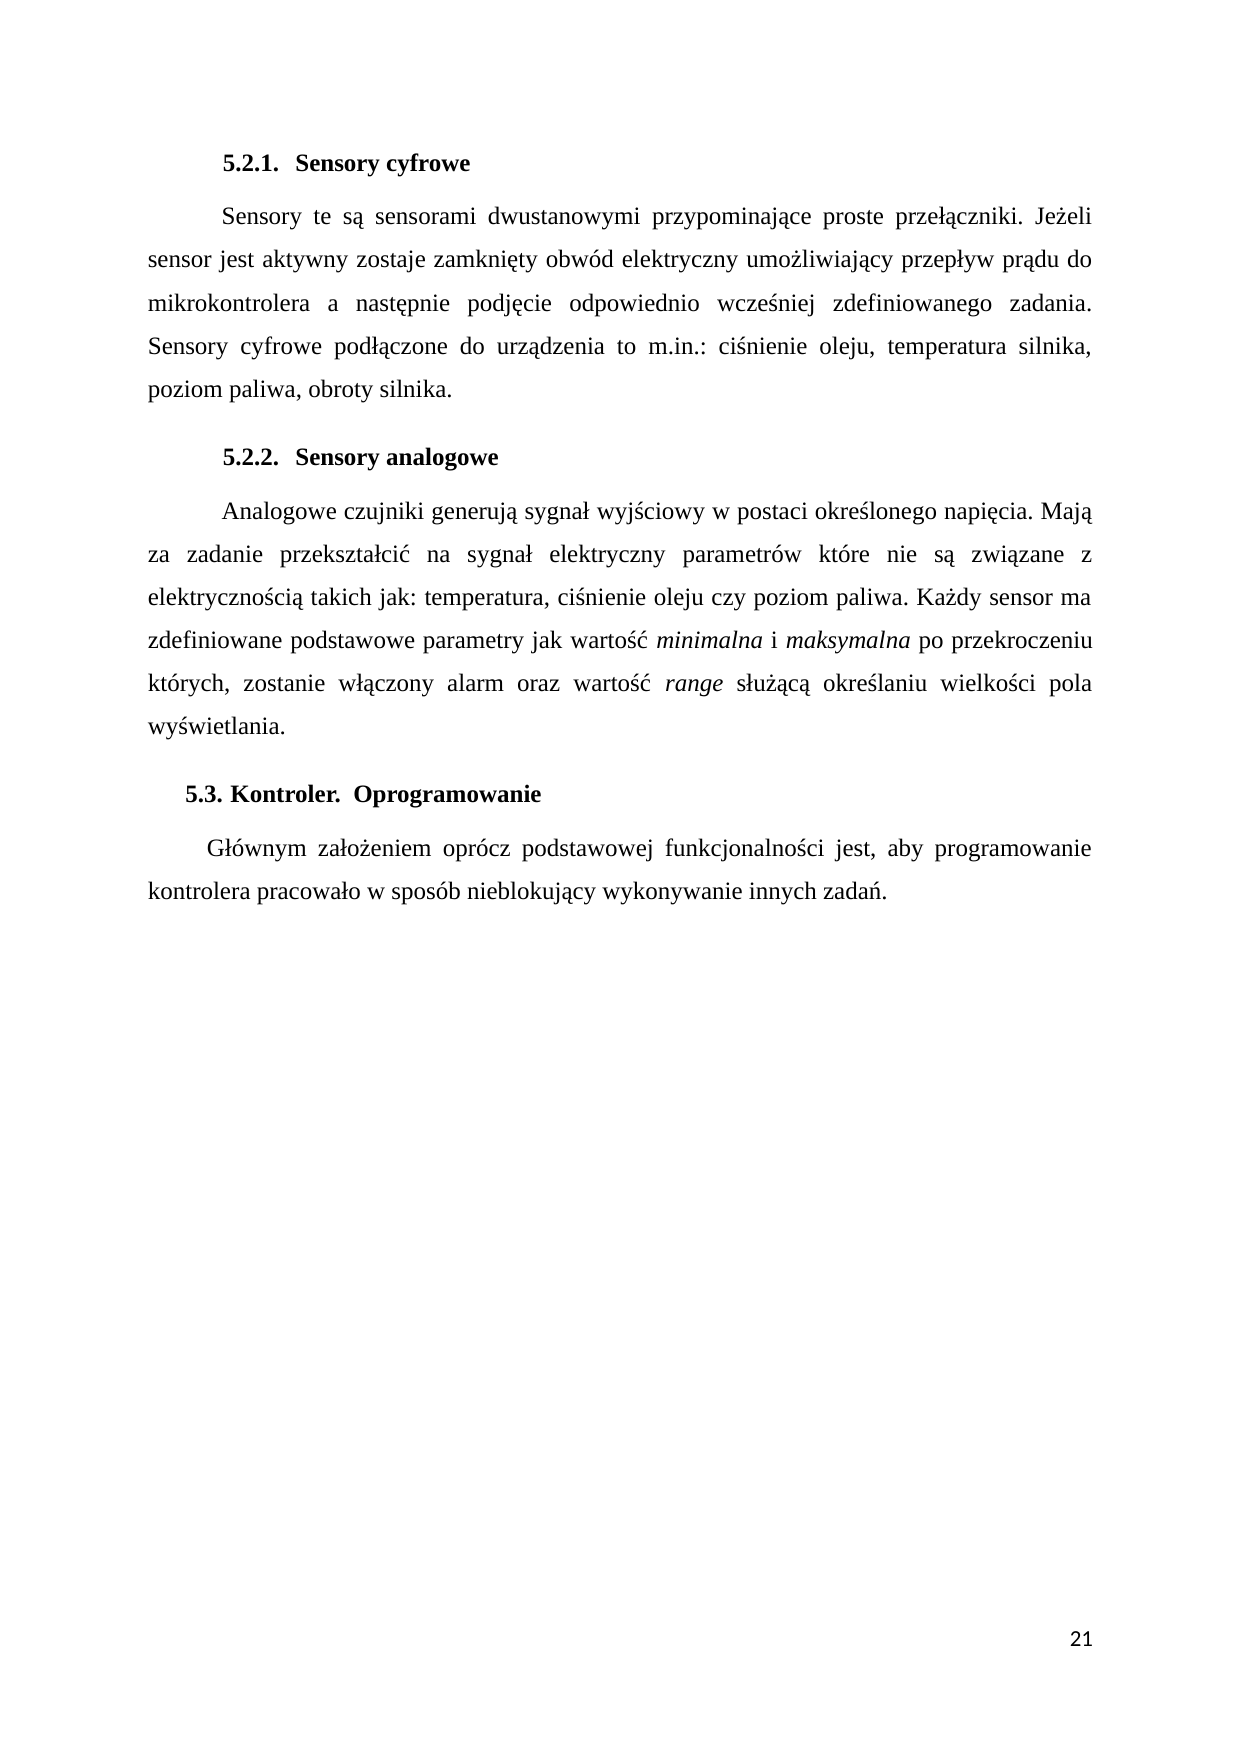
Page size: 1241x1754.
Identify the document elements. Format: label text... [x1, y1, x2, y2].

text Kontroler. Oprogramowanie [185, 779, 1093, 808]
text Analogowe czujniki generują sygnał wyjściowy w postaci określonego napięcia. Mają za zadanie przekształcić na sygnał elektryczny parametrów które nie są związane z elektrycznością takich jak: temperatura, ciśnienie oleju czy poziom paliwa. Każdy sensor ma zdefiniowane podstawowe parametry jak wartość minimalna i maksymalna po przekroczeniu których, zostanie włączony alarm oraz wartość range służącą określaniu wielkości pola wyświetlania. [148, 496, 1093, 740]
text Głównym założeniem oprócz podstawowej funkcjonalności jest, aby programowanie kontrolera pracowało w sposób nieblokujący wykonywanie innych zadań. [148, 833, 1093, 905]
list Sensory analogowe [223, 442, 1093, 471]
list Sensory cyfrowe [223, 148, 1093, 176]
text Sensory te są sensorami dwustanowymi przypominające proste przełączniki. Jeżeli sensor jest aktywny zostaje zamknięty obwód elektryczny umożliwiający przepływ prądu do mikrokontrolera a następnie podjęcie odpowiednio wcześniej zdefiniowanego zadania. Sensory cyfrowe podłączone do urządzenia to m.in.: ciśnienie oleju, temperatura silnika, poziom paliwa, obroty silnika. [148, 201, 1093, 403]
